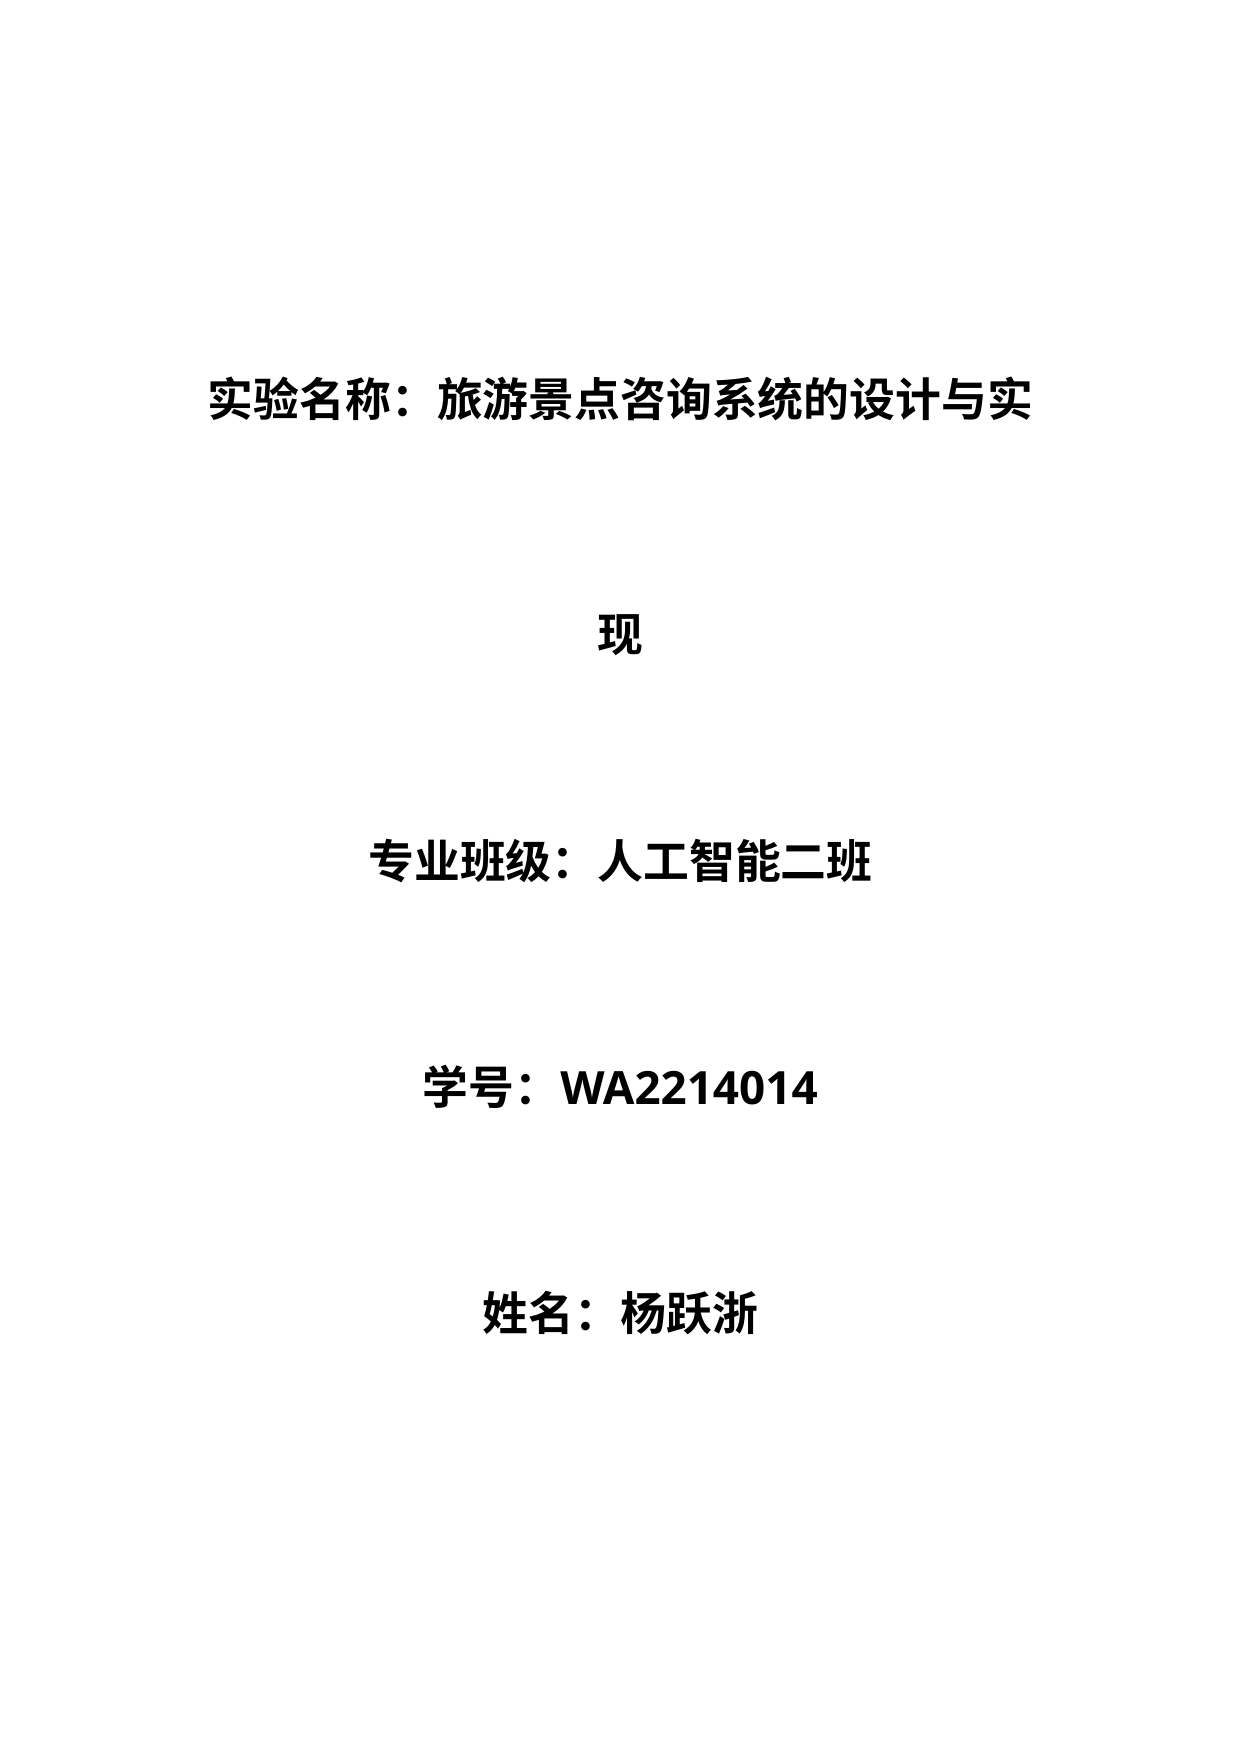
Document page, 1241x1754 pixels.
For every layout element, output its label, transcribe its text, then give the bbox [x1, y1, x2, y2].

subtitle 实验名称：旅游景点咨询系统的设计与实现 [187, 348, 1053, 681]
subtitle 专业班级：人工智能二班 [187, 809, 1053, 907]
subtitle 姓名：杨跃浙 [187, 1262, 1053, 1359]
subtitle 学号：WA2214014 [187, 1036, 1053, 1133]
